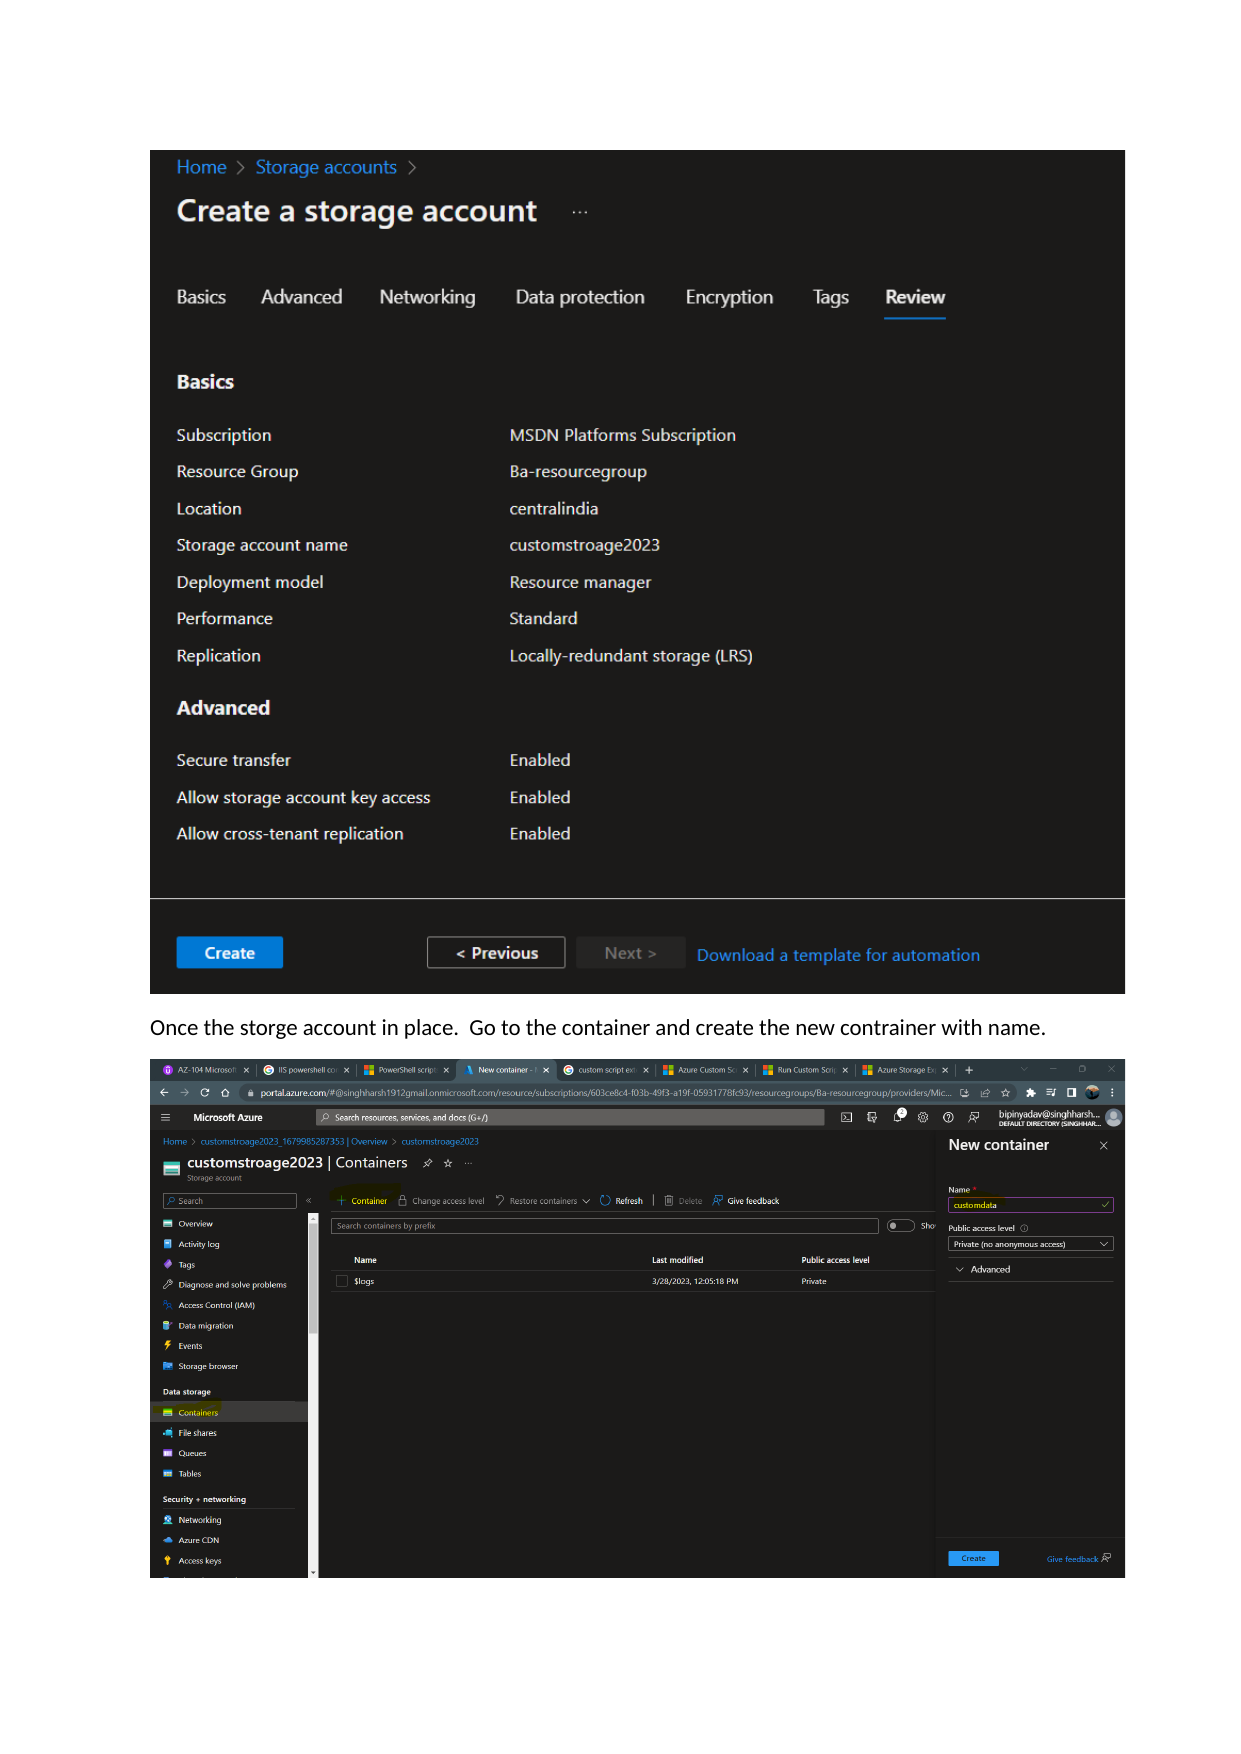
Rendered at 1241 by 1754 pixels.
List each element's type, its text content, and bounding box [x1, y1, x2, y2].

text Once the storge account in place. Go to the container and create the new contrainer with name. [150, 1013, 1090, 1041]
picture [150, 1059, 1125, 1578]
picture [150, 150, 1125, 994]
